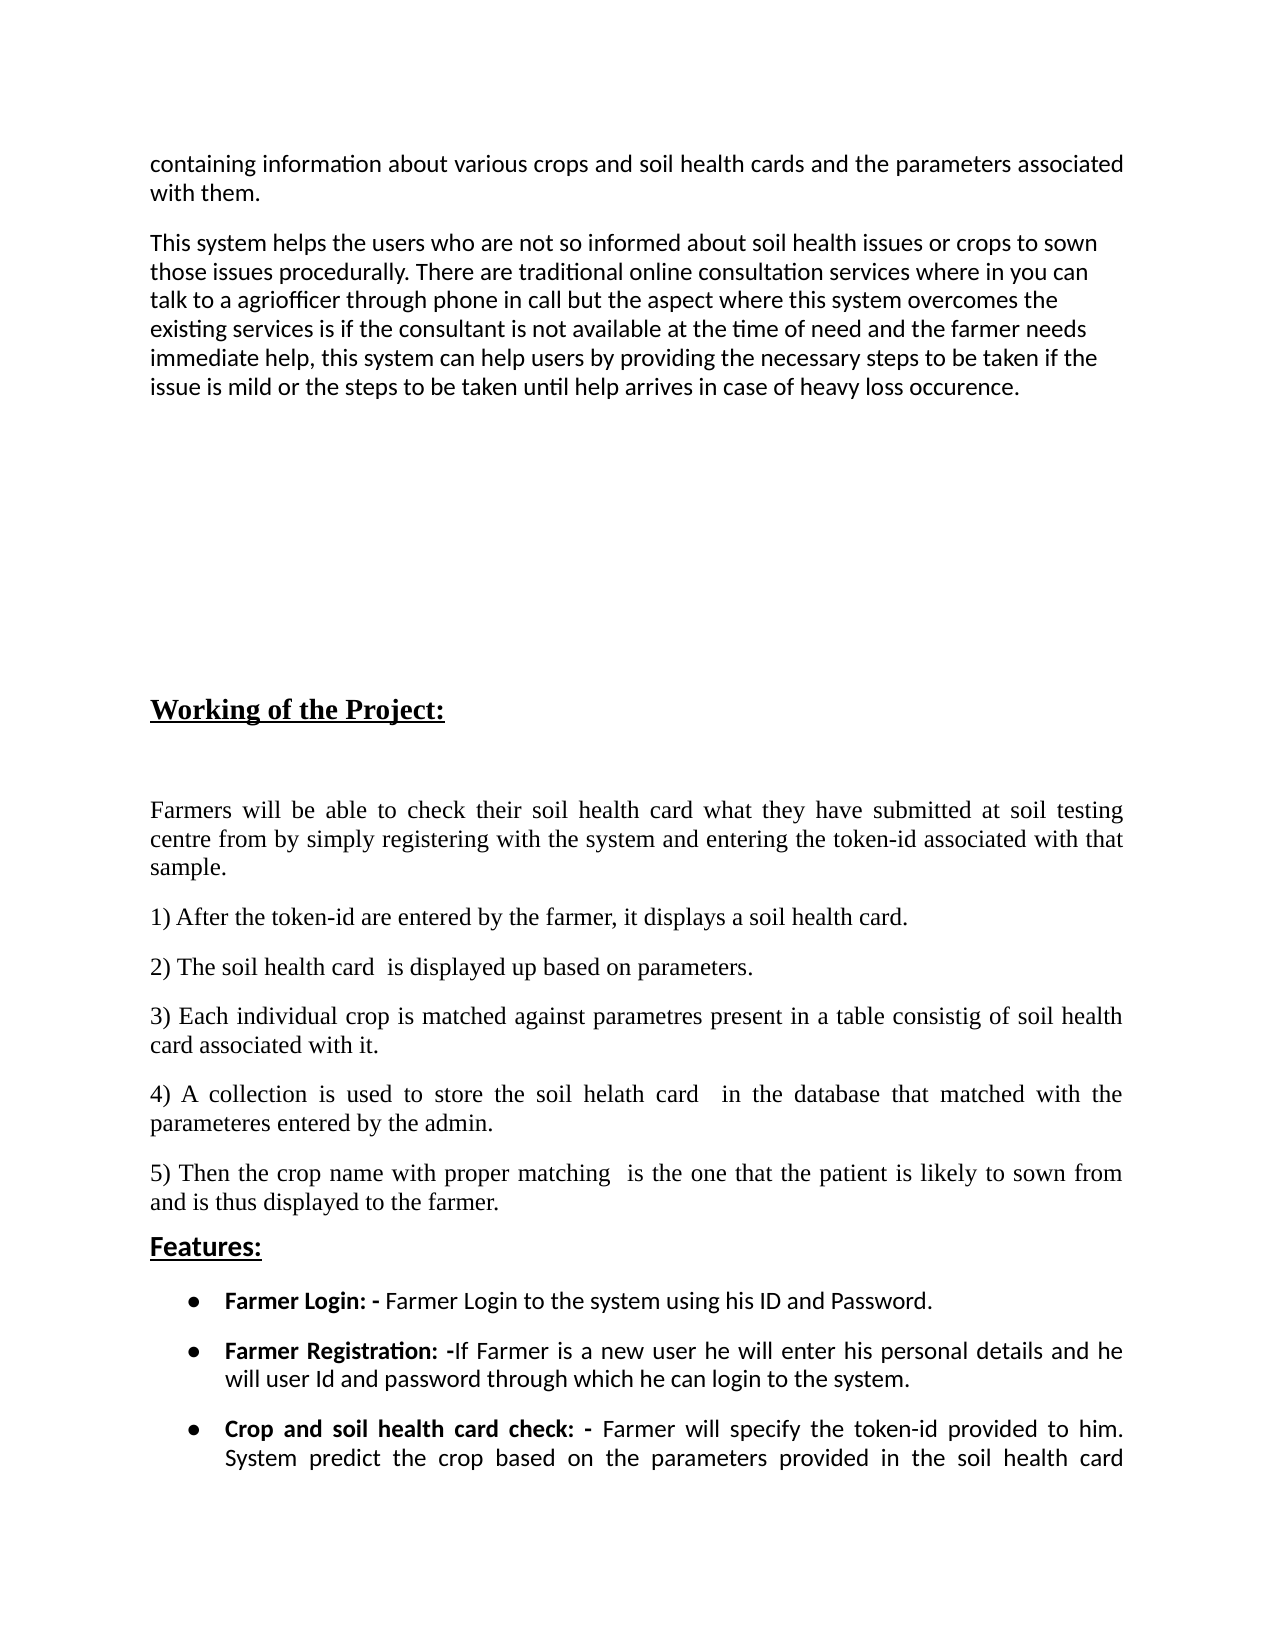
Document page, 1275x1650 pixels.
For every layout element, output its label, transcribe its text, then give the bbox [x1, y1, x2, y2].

text 4) A collection is used to store the soil helath card in the database that matched with the parameteres entered by the admin. [150, 1080, 1125, 1137]
text 3) Each individual crop is matched against parametres present in a table consistig of soil health card associated with it. [150, 1002, 1125, 1059]
text This system helps the users who are not so informed about soil health issues or crops to sown those issues procedurally. There are traditional online consultation services where in you can talk to a agriofficer through phone in call but the aspect where this system overcomes the existing services is if the consultant is not available at the time of need and the farmer needs immediate help, this system can help users by providing the necessary steps to be taken if the issue is mild or the steps to be taken until help arrives in case of heavy loss occurence. [150, 228, 1125, 401]
text 5) Then the crop name with proper matching is the one that the patient is likely to sown from and is thus displayed to the farmer. [150, 1158, 1125, 1216]
text Farmers will be able to check their soil health card what they have submitted at soil testing centre from by simply registering with the system and entering the token-id associated with that sample. [150, 795, 1125, 882]
list Farmer Login: - Farmer Login to the system using his ID and Password. [187, 1287, 1125, 1315]
text 1) After the token-id are entered by the farmer, it displays a soil health card. [150, 902, 1125, 931]
text 2) The soil health card is displayed up based on parameters. [150, 952, 1125, 981]
list Farmer Registration: -If Farmer is a new user he will enter his personal details and he will user Id and password through which he can login to the system. [187, 1336, 1125, 1394]
text Features: [150, 1237, 1125, 1262]
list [187, 1414, 1125, 1472]
text Working of the Project: [150, 696, 1125, 725]
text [150, 150, 1125, 207]
